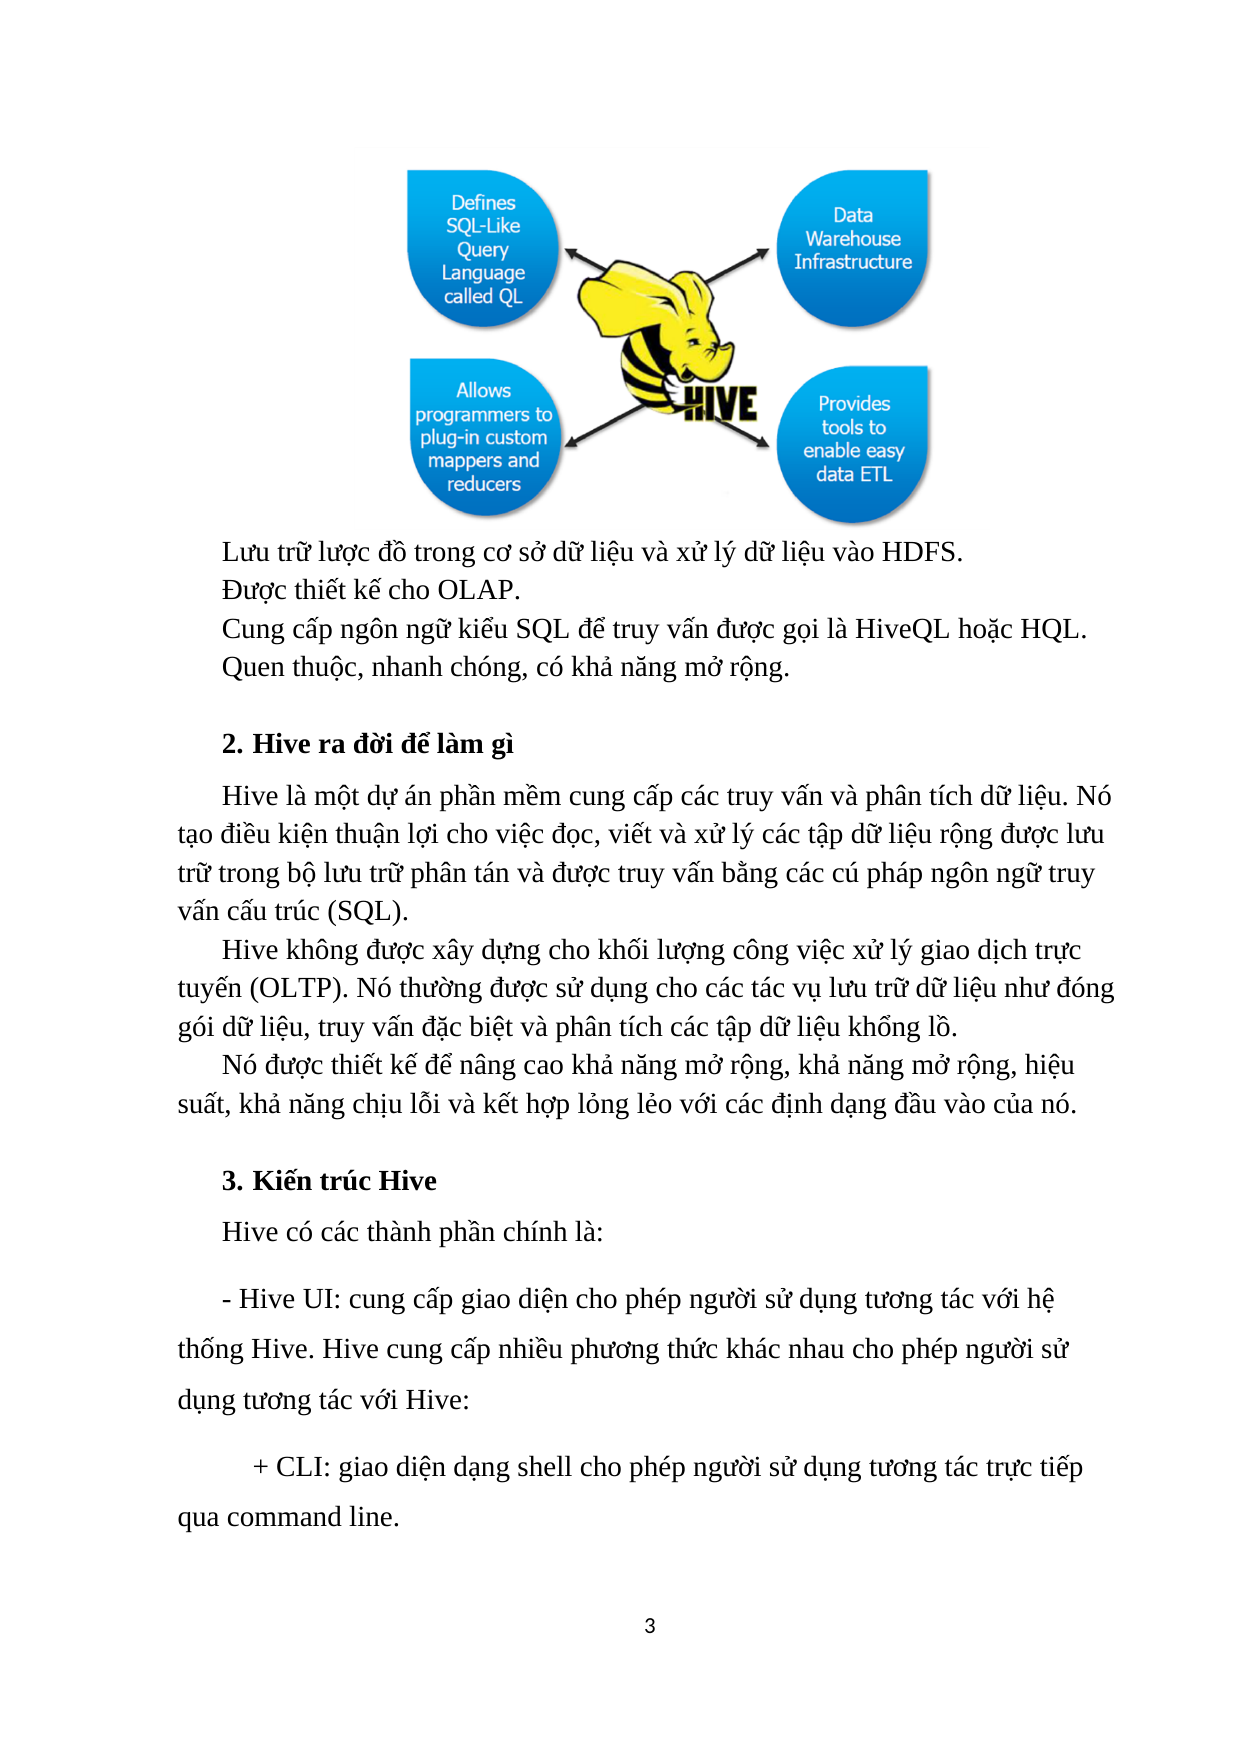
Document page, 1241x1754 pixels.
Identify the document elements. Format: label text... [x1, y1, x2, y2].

text Hive là một dự án phần mềm cung cấp các truy vấn và phân tích dữ liệu. Nó tạo điều kiện thuận lợi cho việc đọc, viết và xử lý các tập dữ liệu rộng được lưu trữ trong bộ lưu trữ phân tán và được truy vấn bằng các cú pháp ngôn ngữ truy vấn cấu trúc (SQL). [177, 778, 1122, 927]
text - Hive UI: cung cấp giao diện cho phép người sử dụng tương tác với hệ thống Hive. Hive cung cấp nhiều phương thức khác nhau cho phép người sử dụng tương tác với Hive: [177, 1281, 1122, 1415]
text Nó được thiết kế để nâng cao khả năng mở rộng, khả năng mở rộng, hiệu suất, khả năng chịu lỗi và kết hợp lỏng lẻo với các định dạng đầu vào của nó. [177, 1047, 1122, 1119]
text + CLI: giao diện dạng shell cho phép người sử dụng tương tác trực tiếp qua command line. [177, 1449, 1122, 1533]
text Hive có các thành phần chính là: [177, 1214, 1122, 1248]
text Được thiết kế cho OLAP. [177, 572, 1122, 606]
list Hive ra đời để làm gì [177, 727, 1122, 760]
text Quen thuộc, nhanh chóng, có khả năng mở rộng. [177, 649, 1122, 683]
text Cung cấp ngôn ngữ kiểu SQL để truy vấn được gọi là HiveQL hoặc HQL. [177, 611, 1122, 644]
list Kiến trúc Hive [177, 1163, 1122, 1197]
text Lưu trữ lược đồ trong cơ sở dữ liệu và xử lý dữ liệu vào HDFS. [177, 534, 1122, 567]
picture [354, 147, 990, 530]
text Hive không được xây dựng cho khối lượng công việc xử lý giao dịch trực tuyến (OLTP). Nó thường được sử dụng cho các tác vụ lưu trữ dữ liệu như đóng gói dữ liệu, truy vấn đặc biệt và phân tích các tập dữ liệu khổng lồ. [177, 932, 1122, 1042]
